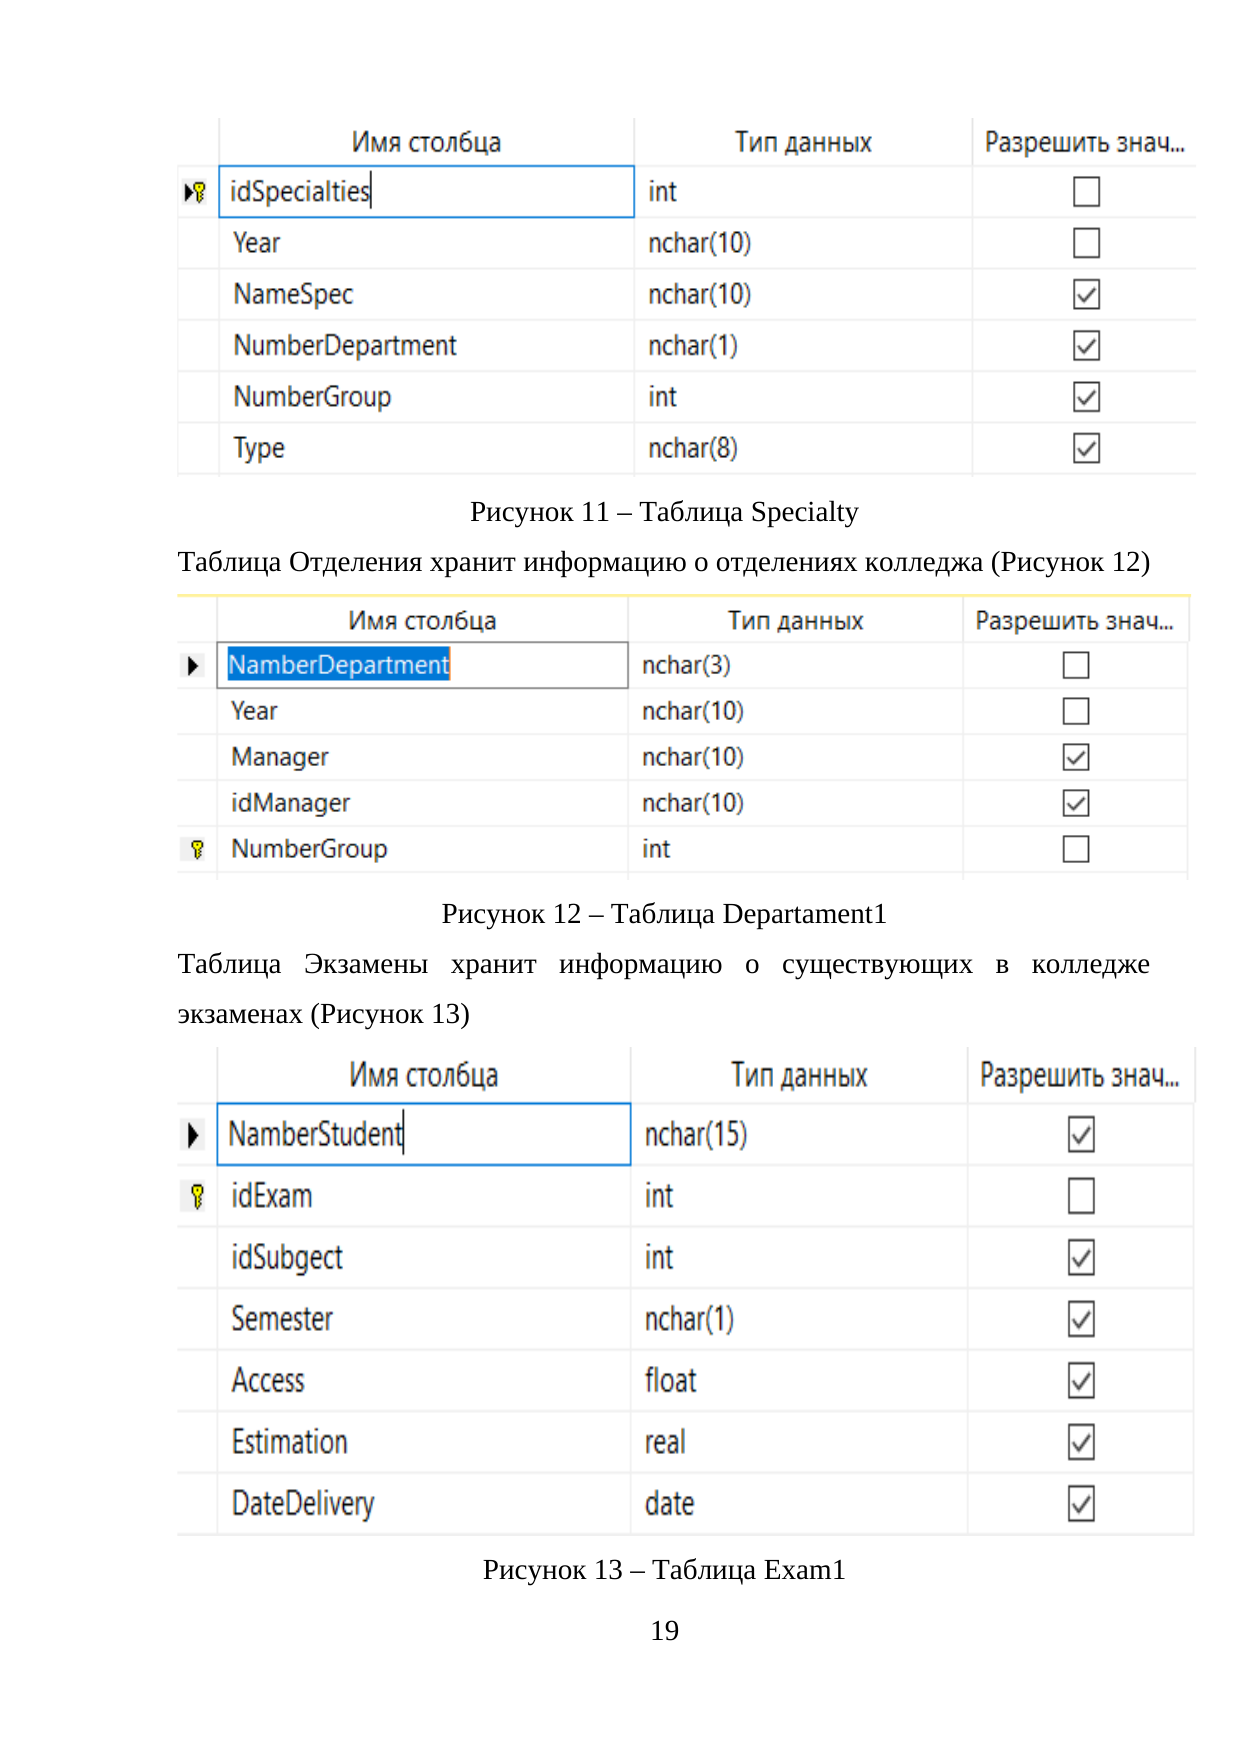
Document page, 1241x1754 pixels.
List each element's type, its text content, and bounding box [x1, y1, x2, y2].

text Рисунок 11 – Таблица Specialty [177, 494, 1152, 527]
picture [177, 1047, 1198, 1536]
text Таблица Экзамены хранит информацию о существующих в колледже экзаменах (Рисунок 13) [177, 946, 1152, 1030]
picture [177, 118, 1197, 477]
text Таблица Отделения хранит информацию о отделениях колледжа (Рисунок 12) [177, 544, 1152, 577]
picture [177, 594, 1192, 880]
text Рисунок 13 – Таблица Exam1 [177, 1552, 1152, 1586]
text Рисунок 12 – Таблица Departament1 [177, 896, 1152, 929]
